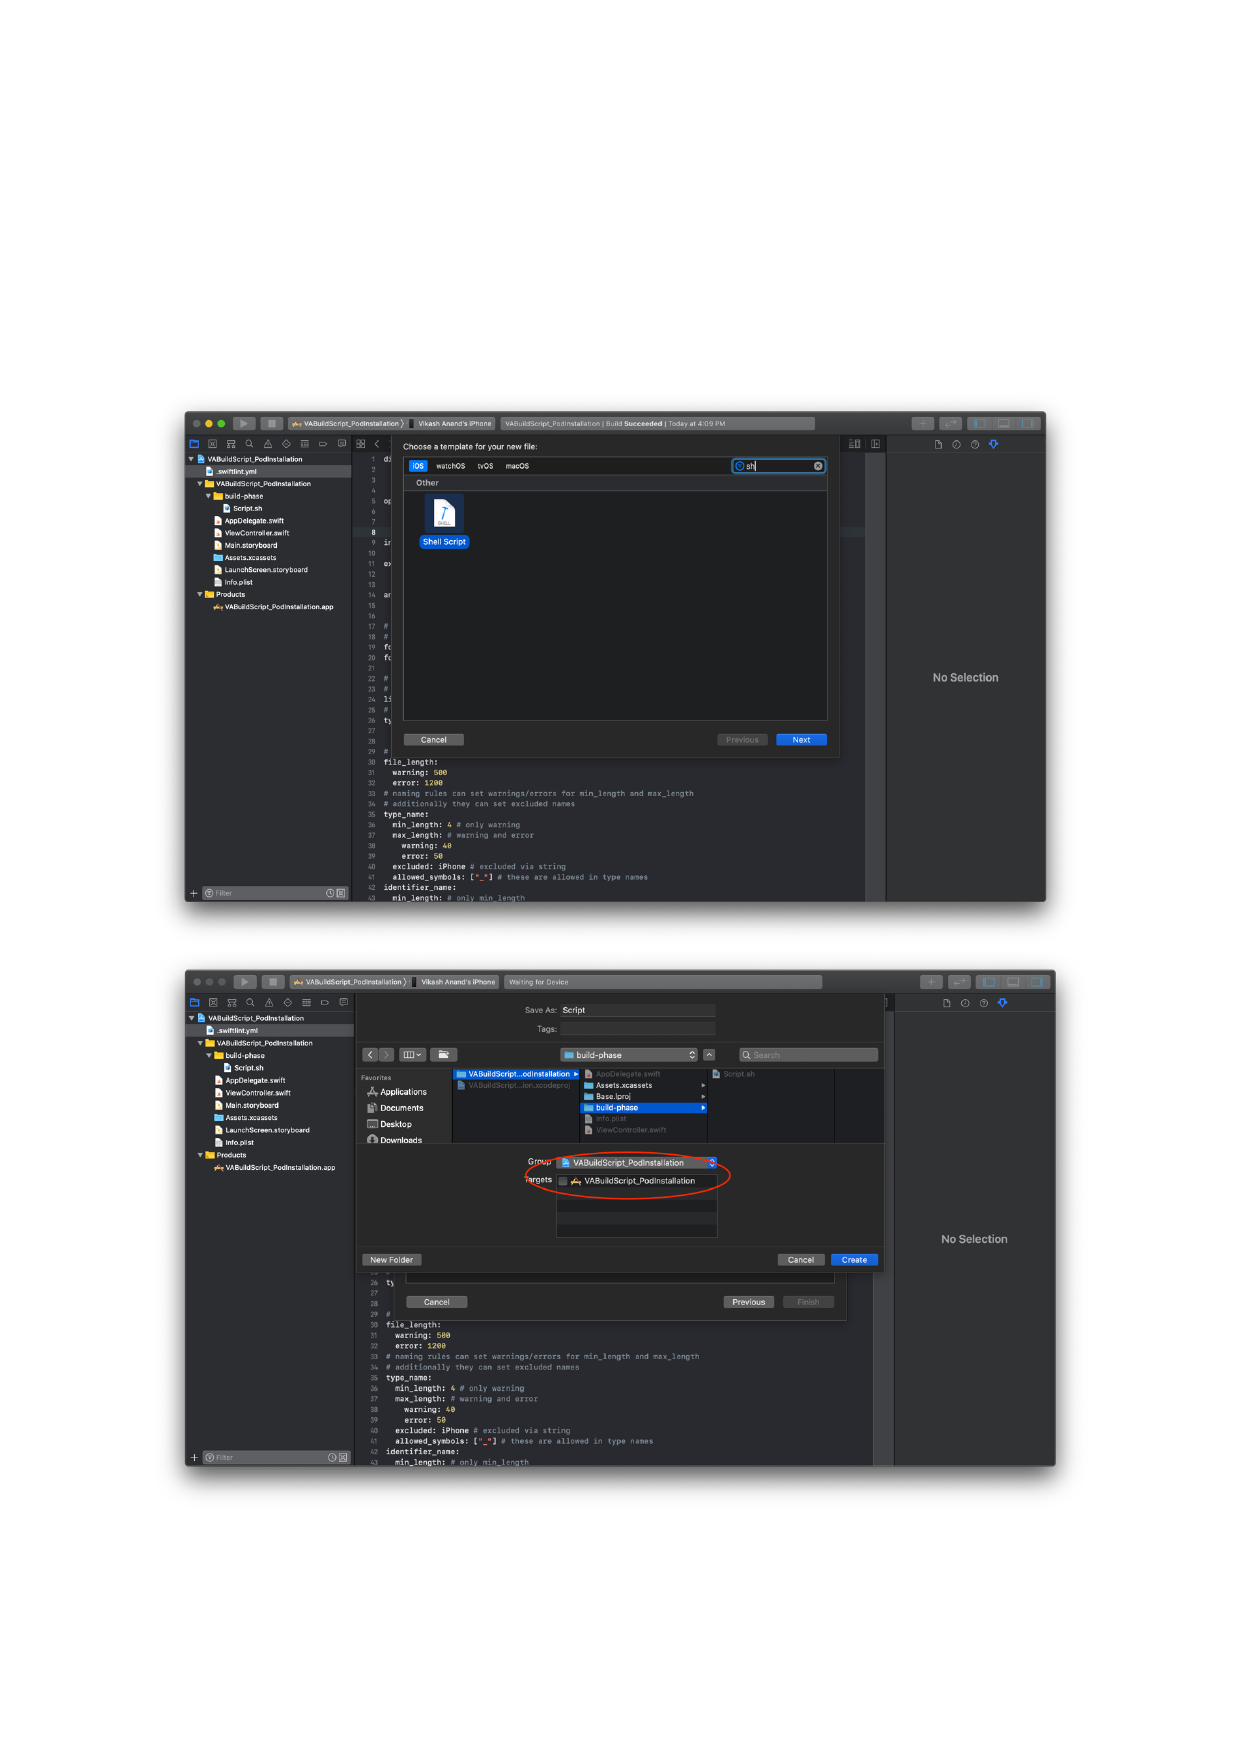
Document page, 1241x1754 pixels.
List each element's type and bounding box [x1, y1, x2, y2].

picture [150, 388, 1090, 1512]
